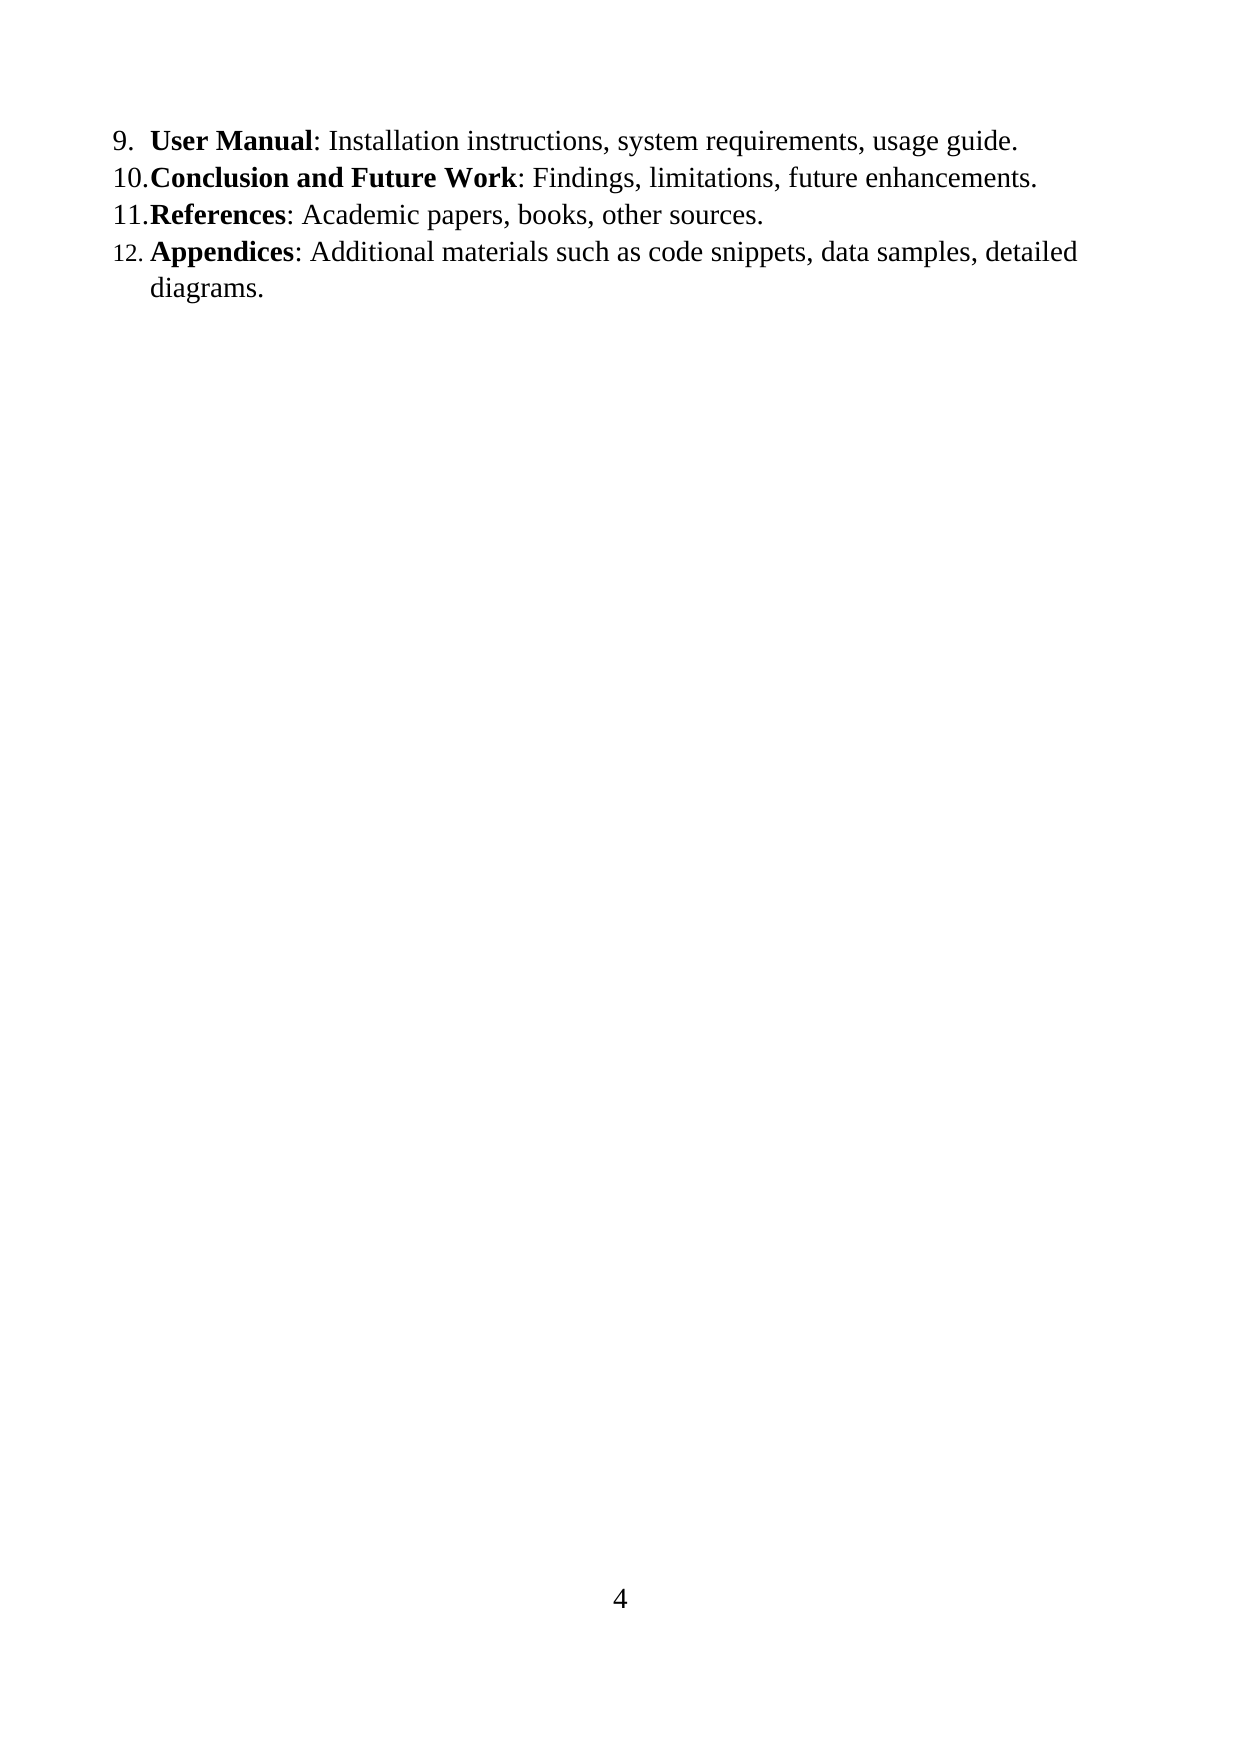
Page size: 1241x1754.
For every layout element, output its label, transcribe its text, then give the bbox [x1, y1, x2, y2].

list Conclusion and Future Work: Findings, limitations, future enhancements. [112, 160, 1165, 193]
list User Manual: Installation instructions, system requirements, usage guide. [112, 123, 1165, 157]
list Appendices: Additional materials such as code snippets, data samples, detailed diagrams. [112, 234, 1165, 304]
list References: Academic papers, books, other sources. [112, 197, 1165, 230]
